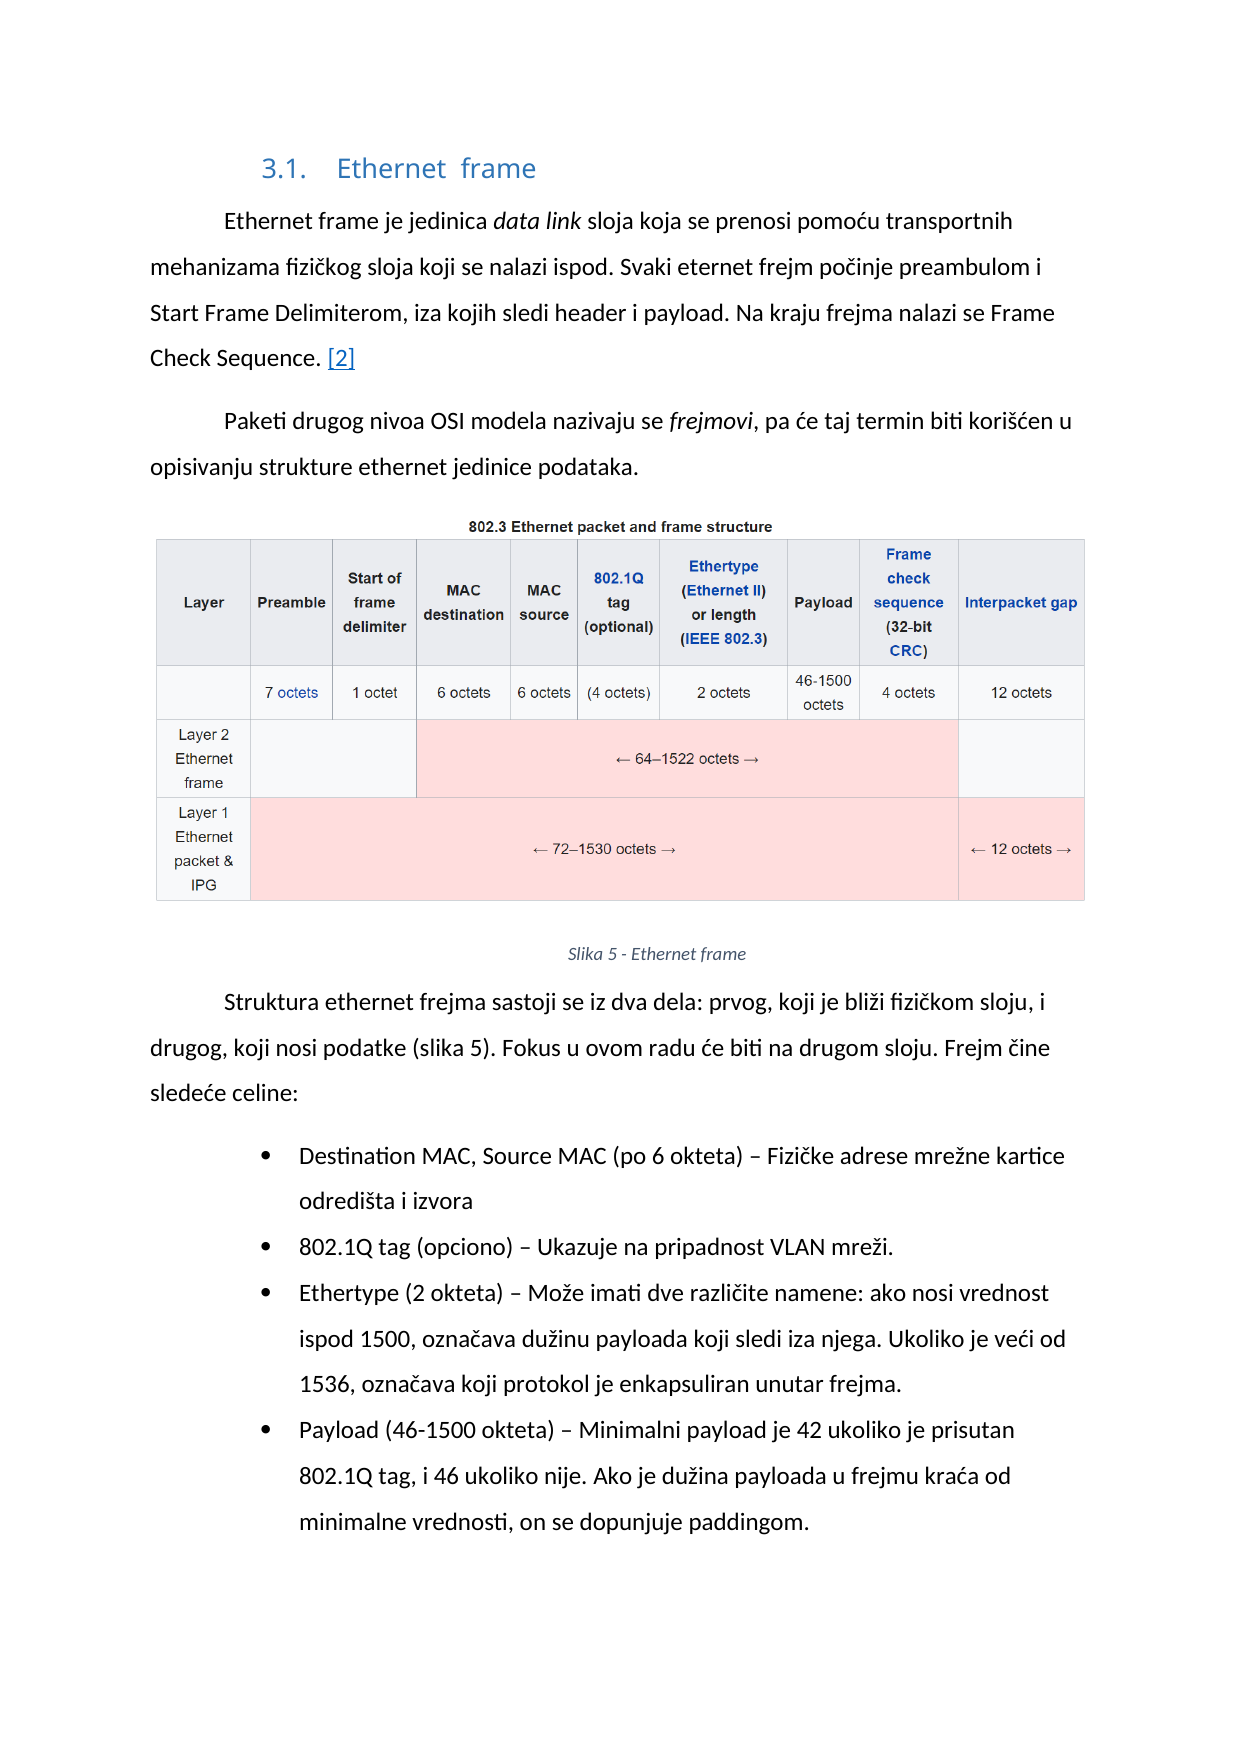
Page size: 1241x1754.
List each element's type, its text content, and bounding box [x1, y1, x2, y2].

subtitle Ethernet frame [261, 150, 1090, 187]
text Struktura ethernet frejma sastoji se iz dva dela: prvog, koji je bliži fizičkom sloju, i drugog, koji nosi podatke (slika 5). Fokus u ovom radu će biti na drugom sloju. Frejm čine sledeće celine: [150, 986, 1090, 1108]
list 802.1Q tag (opciono) – Ukazuje na pripadnost VLAN mreži. [261, 1231, 1090, 1262]
text Slika - Ethernet frame [150, 942, 1090, 965]
text Paketi drugog nivoa OSI modela nazivaju se frejmovi, pa će taj termin biti korišćen u opisivanju strukture ethernet jedinice podataka. [150, 405, 1090, 481]
picture [150, 513, 1091, 911]
list Payload (46-1500 okteta) – Minimalni payload je 42 ukoliko je prisutan 802.1Q tag, i 46 ukoliko nije. Ako je dužina payloada u frejmu kraća od minimalne vrednosti, on se dopunjuje paddingom. [261, 1414, 1090, 1536]
list Ethertype (2 okteta) – Može imati dve različite namene: ako nosi vrednost ispod 1500, označava dužinu payloada koji sledi iza njega. Ukoliko je veći od 1536, označava koji protokol je enkapsuliran unutar frejma. [261, 1277, 1090, 1399]
text Ethernet frame je jedinica data link sloja koja se prenosi pomoću transportnih mehanizama fizičkog sloja koji se nalazi ispod. Svaki eternet frejm počinje preambulom i Start Frame Delimiterom, iza kojih sledi header i payload. Na kraju frejma nalazi se Frame Check Sequence. [2] [150, 205, 1090, 373]
list Destination MAC, Source MAC (po 6 okteta) – Fizičke adrese mrežne kartice odredišta i izvora [261, 1140, 1090, 1216]
